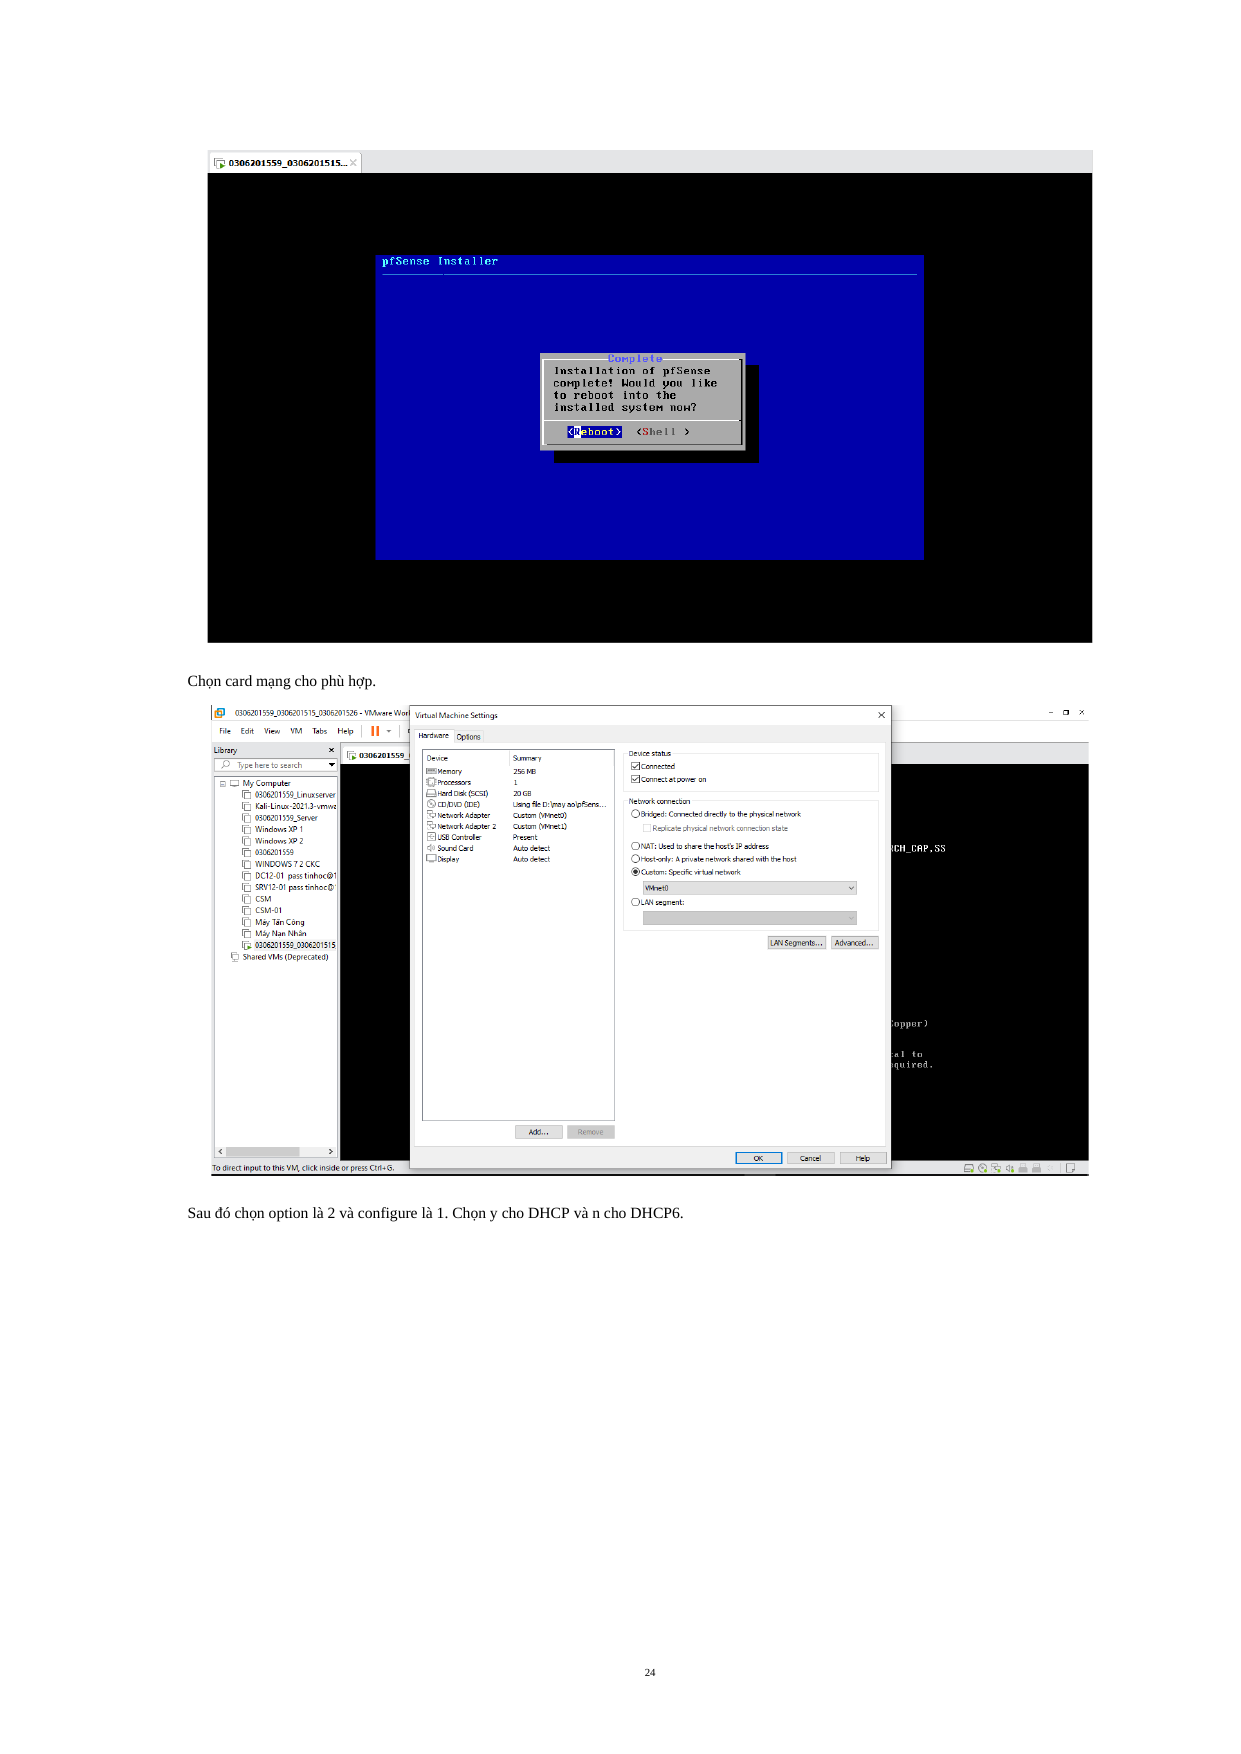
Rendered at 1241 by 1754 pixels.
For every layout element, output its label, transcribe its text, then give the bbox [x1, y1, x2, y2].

picture [211, 705, 1089, 1176]
text Chọn card mạng cho phù hợp. [187, 658, 1112, 690]
picture [207, 150, 1093, 643]
text Sau đó chọn option là 2 và configure là 1. Chọn y cho DHCP và n cho DHCP6. [187, 1191, 1112, 1222]
